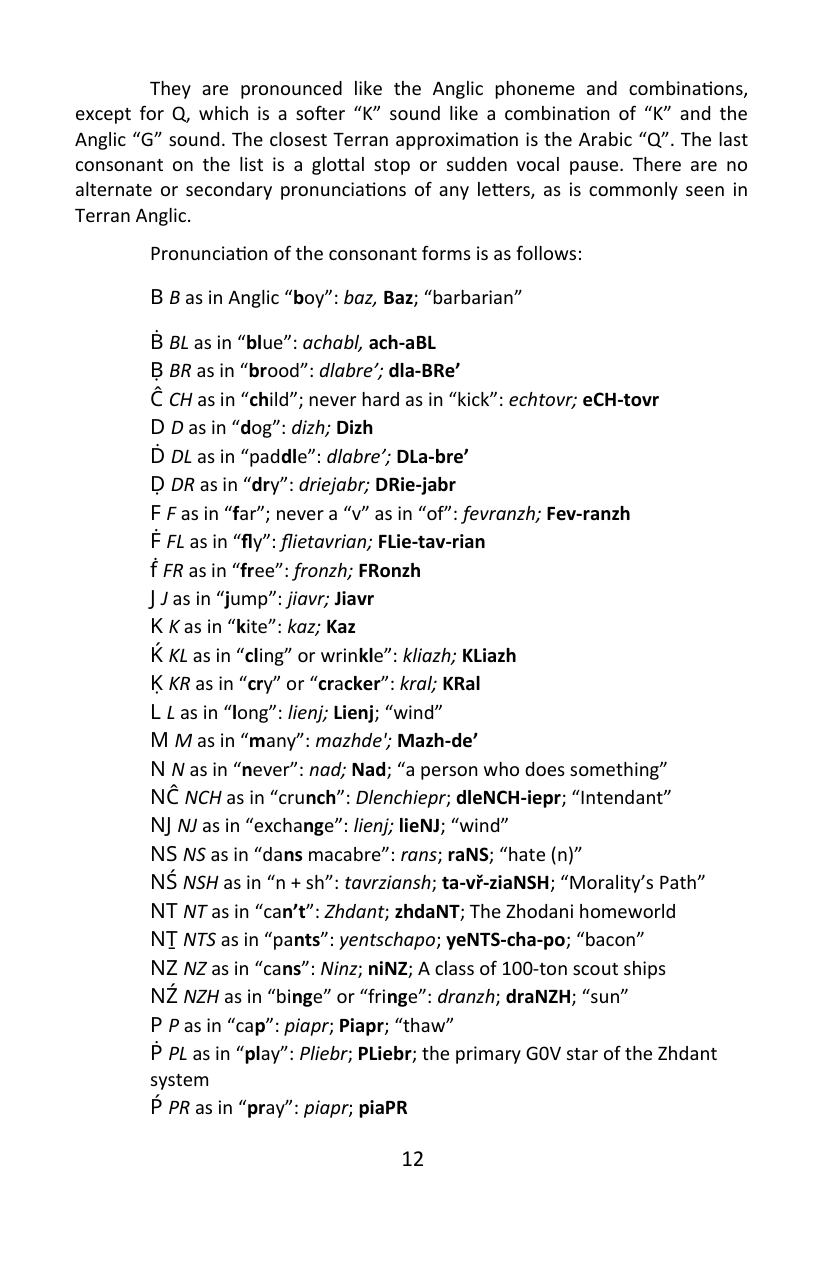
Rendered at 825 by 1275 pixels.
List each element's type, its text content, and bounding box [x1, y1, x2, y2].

text Ḳ KR as in “cry” or “cracker”: kral; KRal [150, 668, 750, 697]
text NŚ NSH as in “n + sh”: tavrziansh; ta-vř-ziaNSH; “Morality’s Path” [150, 867, 750, 896]
text B B as in Anglic “boy”: baz, Baz; “barbarian” [150, 282, 750, 311]
text Ḟ FL as in “fly”: flietavrian; FLie-tav-rian [150, 526, 750, 555]
text Ḍ DR as in “dry”: driejabr; DRie-jabr [150, 469, 750, 498]
text N N as in “never”: nad; Nad; “a person who does something” [150, 754, 750, 782]
text NĈ NCH as in “crunch”: Dlenchiepr; dleNCH-iepr; “Intendant” [150, 782, 750, 811]
text Pronunciation of the consonant forms is as follows: [75, 240, 750, 265]
text M M as in “many”: mazhde'; Mazh-de’ [150, 725, 750, 754]
text P P as in “cap”: piapr; Piapr; “thaw” [150, 1010, 750, 1038]
text Ḱ KL as in “cling” or wrinkle”: kliazh; KLiazh [150, 640, 750, 668]
text NJ NJ as in “exchange”: lienj; lieNJ; “wind” [150, 811, 750, 839]
text F F as in “far”; never a “v” as in “of”: fevranzh; Fev-ranzh [150, 498, 750, 526]
text Ḃ BL as in “blue”: achabl, ach-aBL [150, 327, 750, 356]
text L L as in “long”: lienj; Lienj; “wind” [150, 697, 750, 725]
text K K as in “kite”: kaz; Kaz [150, 612, 750, 640]
text ḟ FR as in “free”: fronzh; FRonzh [150, 555, 750, 583]
text NT NT as in “can’t”: Zhdant; zhdaNT; The Zhodani homeworld [150, 896, 750, 924]
text NŹ NZH as in “binge” or “fringe”: dranzh; draNZH; “sun” [150, 981, 750, 1010]
text NS NS as in “dans macabre”: rans; raNS; “hate (n)” [150, 839, 750, 867]
text J J as in “jump”: jiavr; Jiavr [150, 583, 750, 612]
text They are pronounced like the Anglic phoneme and combinations, except for Q, which is a softer “K” sound like a combination of “K” and the Anglic “G” sound. The closest Terran approximation is the Arabic “Q”. The last consonant on the list is a glottal stop or sudden vocal pause. There are no alternate or secondary pronunciations of any letters, as is commonly seen in Terran Anglic. [75, 75, 750, 227]
text Ḋ DL as in “paddle”: dlabre’; DLa-bre’ [150, 441, 750, 469]
text D D as in “dog”: dizh; Dizh [150, 412, 750, 441]
text Ṕ PR as in “pray”: piapr; piaPR [150, 1092, 750, 1120]
text Ĉ CH as in “child”; never hard as in “kick”: echtovr; eCH-tovr [150, 384, 750, 412]
text NṮ NTS as in “pants”: yentschapo; yeNTS-cha-po; “bacon” [150, 924, 750, 953]
text NZ NZ as in “cans”: Ninz; niNZ; A class of 100-ton scout ships [150, 953, 750, 981]
text Ṗ PL as in “play”: Pliebr; PLiebr; the primary G0V star of the Zhdant system [150, 1038, 750, 1092]
text Ḅ BR as in “brood”: dlabre’; dla-BRe’ [150, 356, 750, 384]
